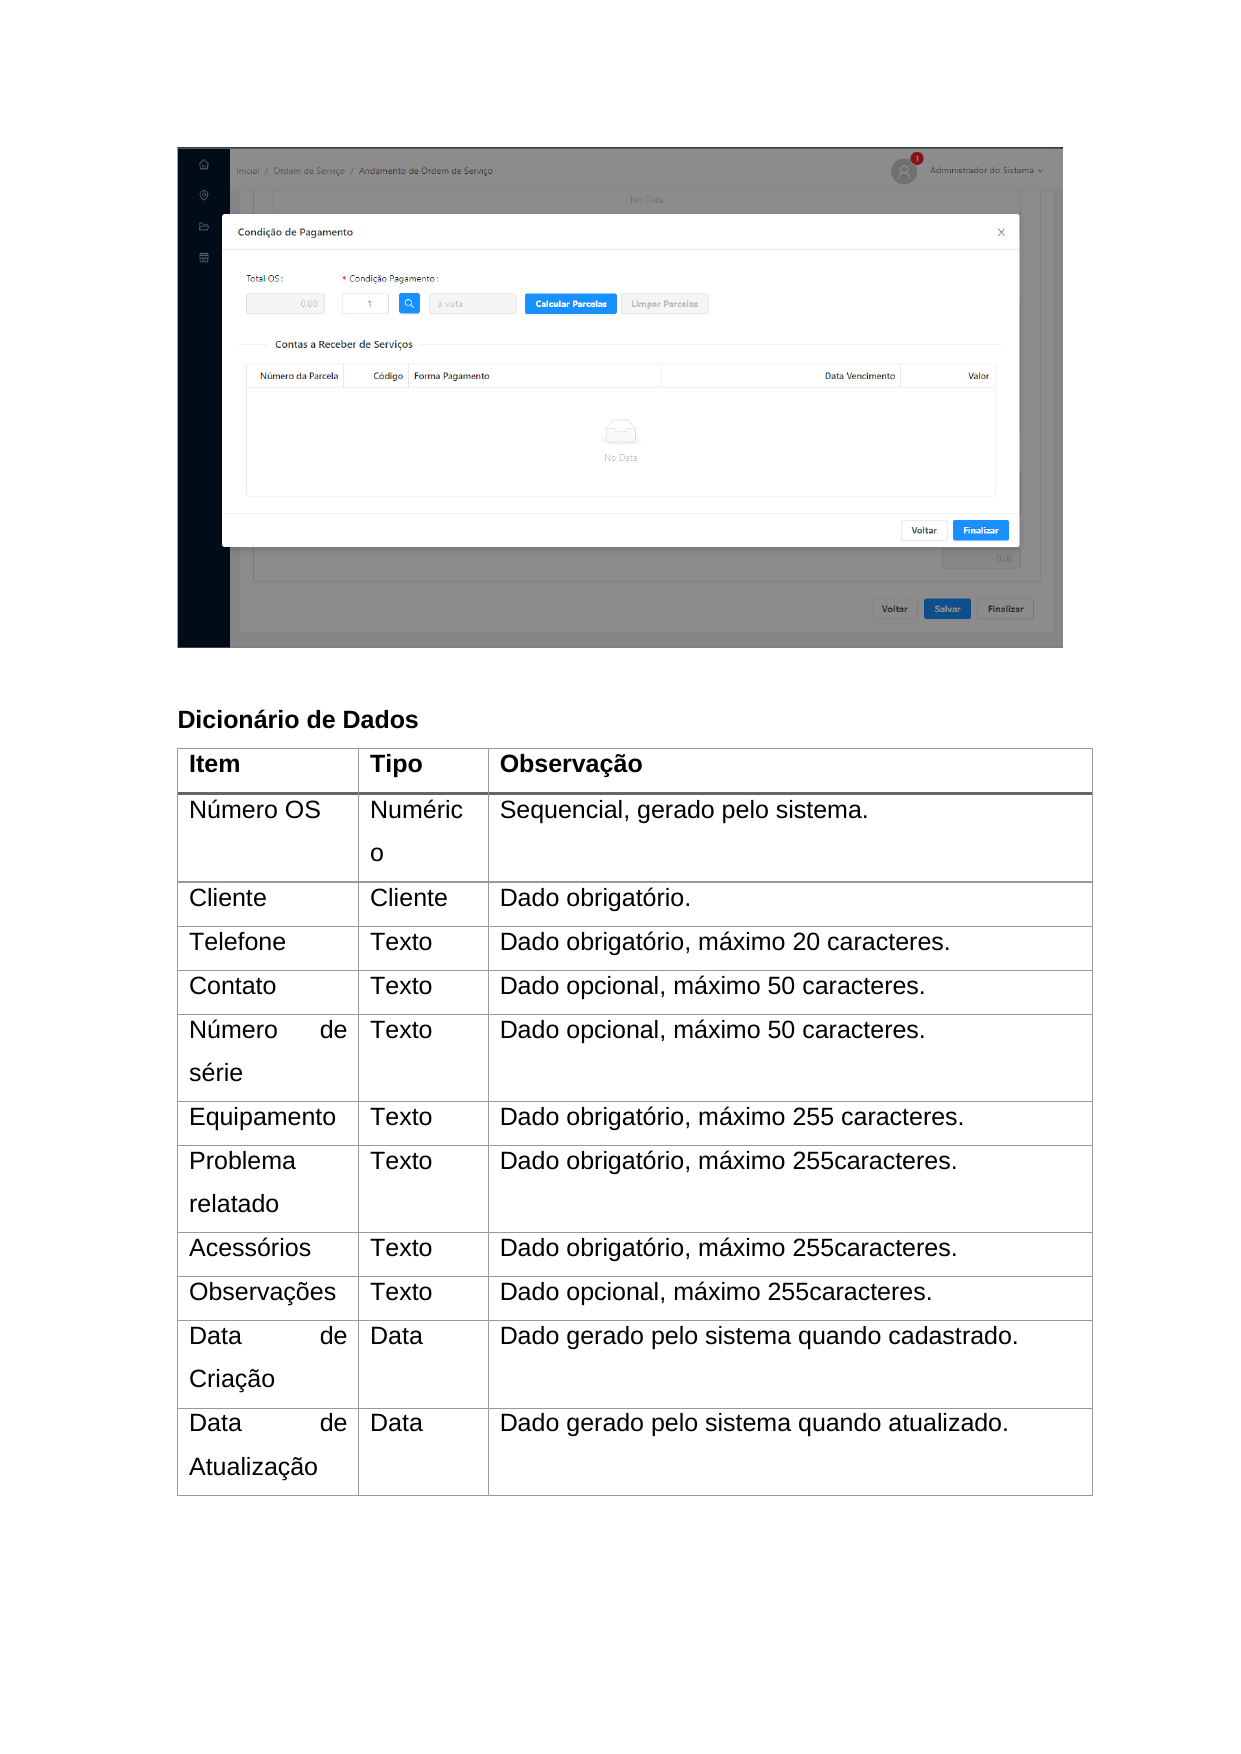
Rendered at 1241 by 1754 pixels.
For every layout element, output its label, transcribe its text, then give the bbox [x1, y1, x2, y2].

table_cell Equipamento [178, 1102, 358, 1145]
table_cell Cliente [359, 883, 488, 926]
table_cell Numérico [359, 795, 488, 881]
table_cell Data de Atualização [178, 1409, 358, 1494]
table_cell Sequencial, gerado pelo sistema. [489, 795, 1092, 881]
table_header Observação [489, 749, 1092, 792]
table_cell Dado gerado pelo sistema quando cadastrado. [489, 1321, 1092, 1407]
table_cell Número de série [178, 1015, 358, 1101]
table_cell Texto [359, 927, 488, 969]
picture [177, 147, 1063, 648]
table_cell Telefone [178, 927, 358, 969]
table_cell Observações [178, 1277, 358, 1320]
table_cell Dado obrigatório. [489, 883, 1092, 926]
table_cell Dado opcional, máximo 50 caracteres. [489, 971, 1092, 1014]
table_header Item [178, 749, 358, 792]
table_cell Problema relatado [178, 1146, 358, 1232]
table_cell Texto [359, 1233, 488, 1276]
table_header Tipo [359, 749, 488, 792]
table_cell Acessórios [178, 1233, 358, 1276]
table_cell Cliente [178, 883, 358, 926]
table_cell Dado obrigatório, máximo 20 caracteres. [489, 927, 1092, 969]
table_cell Dado obrigatório, máximo 255 caracteres. [489, 1102, 1092, 1145]
table_cell Data de Criação [178, 1321, 358, 1407]
table_cell Texto [359, 971, 488, 1014]
table_cell Texto [359, 1102, 488, 1145]
table_cell Dado opcional, máximo 50 caracteres. [489, 1015, 1092, 1101]
table_cell Data [359, 1409, 488, 1494]
table_cell Número OS [178, 795, 358, 881]
table_cell Data [359, 1321, 488, 1407]
table_cell Dado gerado pelo sistema quando atualizado. [489, 1409, 1092, 1494]
table_cell Contato [178, 971, 358, 1014]
table_cell Dado obrigatório, máximo 255caracteres. [489, 1146, 1092, 1232]
table_cell Texto [359, 1015, 488, 1101]
table_cell Dado opcional, máximo 255caracteres. [489, 1277, 1092, 1320]
table_cell Texto [359, 1277, 488, 1320]
table_cell Dado obrigatório, máximo 255caracteres. [489, 1233, 1092, 1276]
text Dicionário de Dados [177, 705, 1063, 734]
table_cell Texto [359, 1146, 488, 1232]
